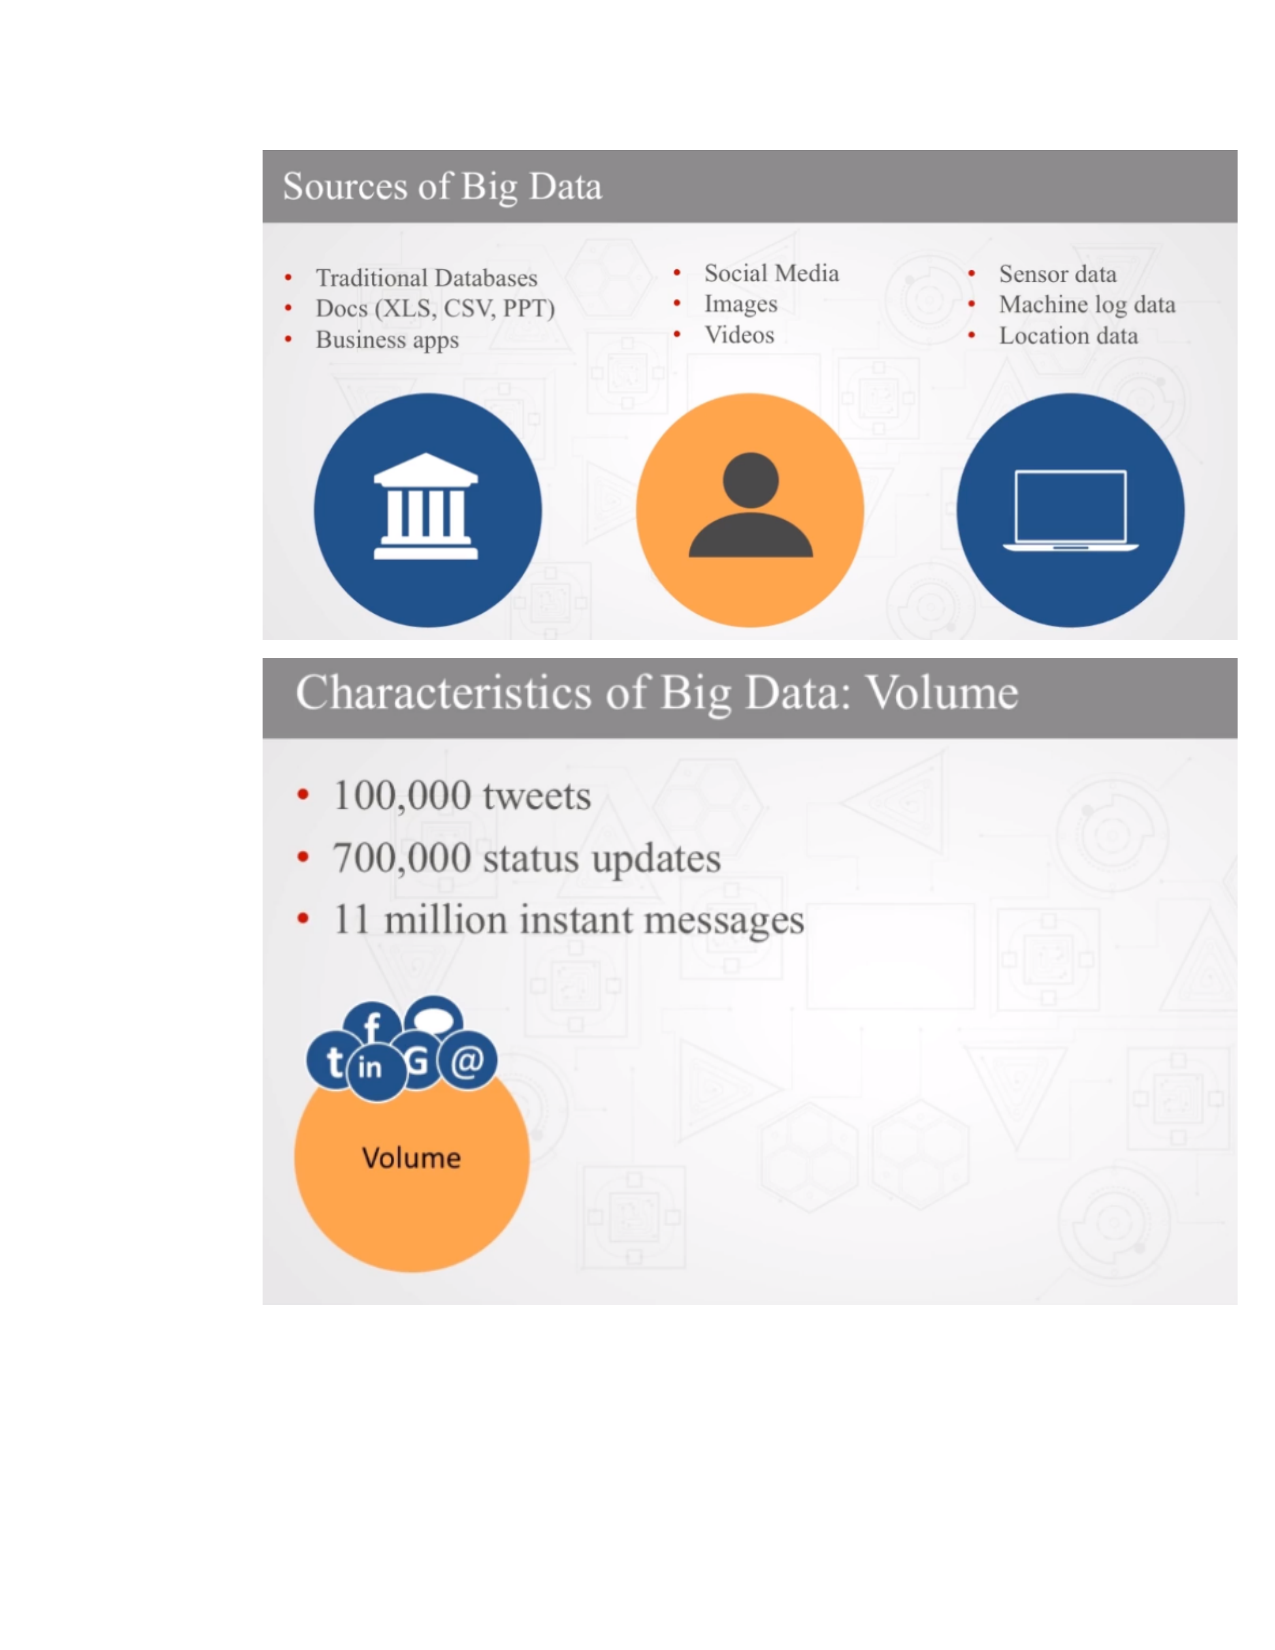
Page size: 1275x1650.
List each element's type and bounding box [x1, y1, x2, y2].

picture [262, 150, 1238, 640]
picture [262, 658, 1238, 1305]
